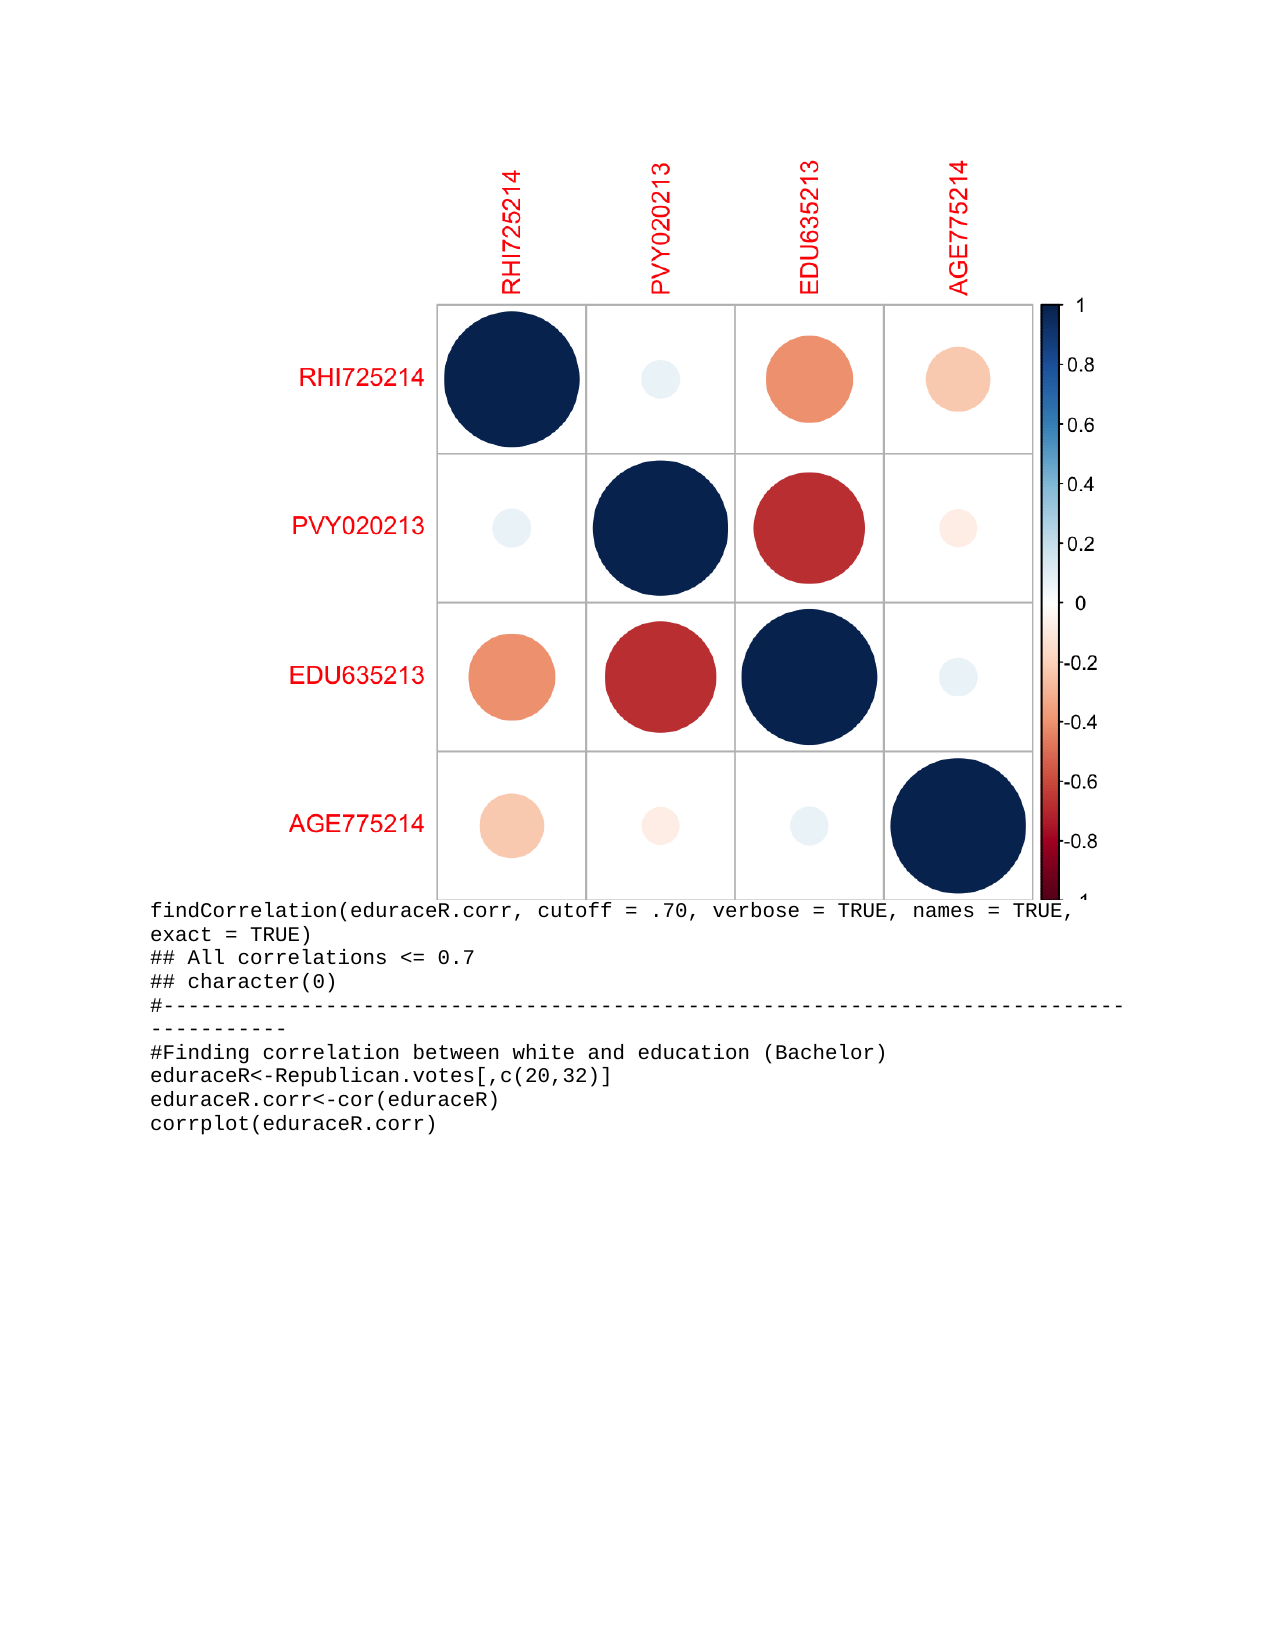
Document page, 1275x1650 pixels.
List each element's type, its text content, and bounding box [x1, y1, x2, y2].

text findCorrelation(eduraceR.corr, cutoff = .70, verbose = TRUE, names = TRUE, exact = TRUE) [150, 900, 1125, 947]
picture [150, 150, 1200, 900]
text ## character(0) [150, 971, 1125, 994]
text ## All correlations <= 0.7 [150, 947, 1125, 971]
text #---------------------------------------------------------------------------------------- #Finding correlation between white and education (Bachelor) eduraceR<-Republican.votes[,c(20,32)] eduraceR.corr<-cor(eduraceR) corrplot(eduraceR.corr) [150, 994, 1125, 1136]
